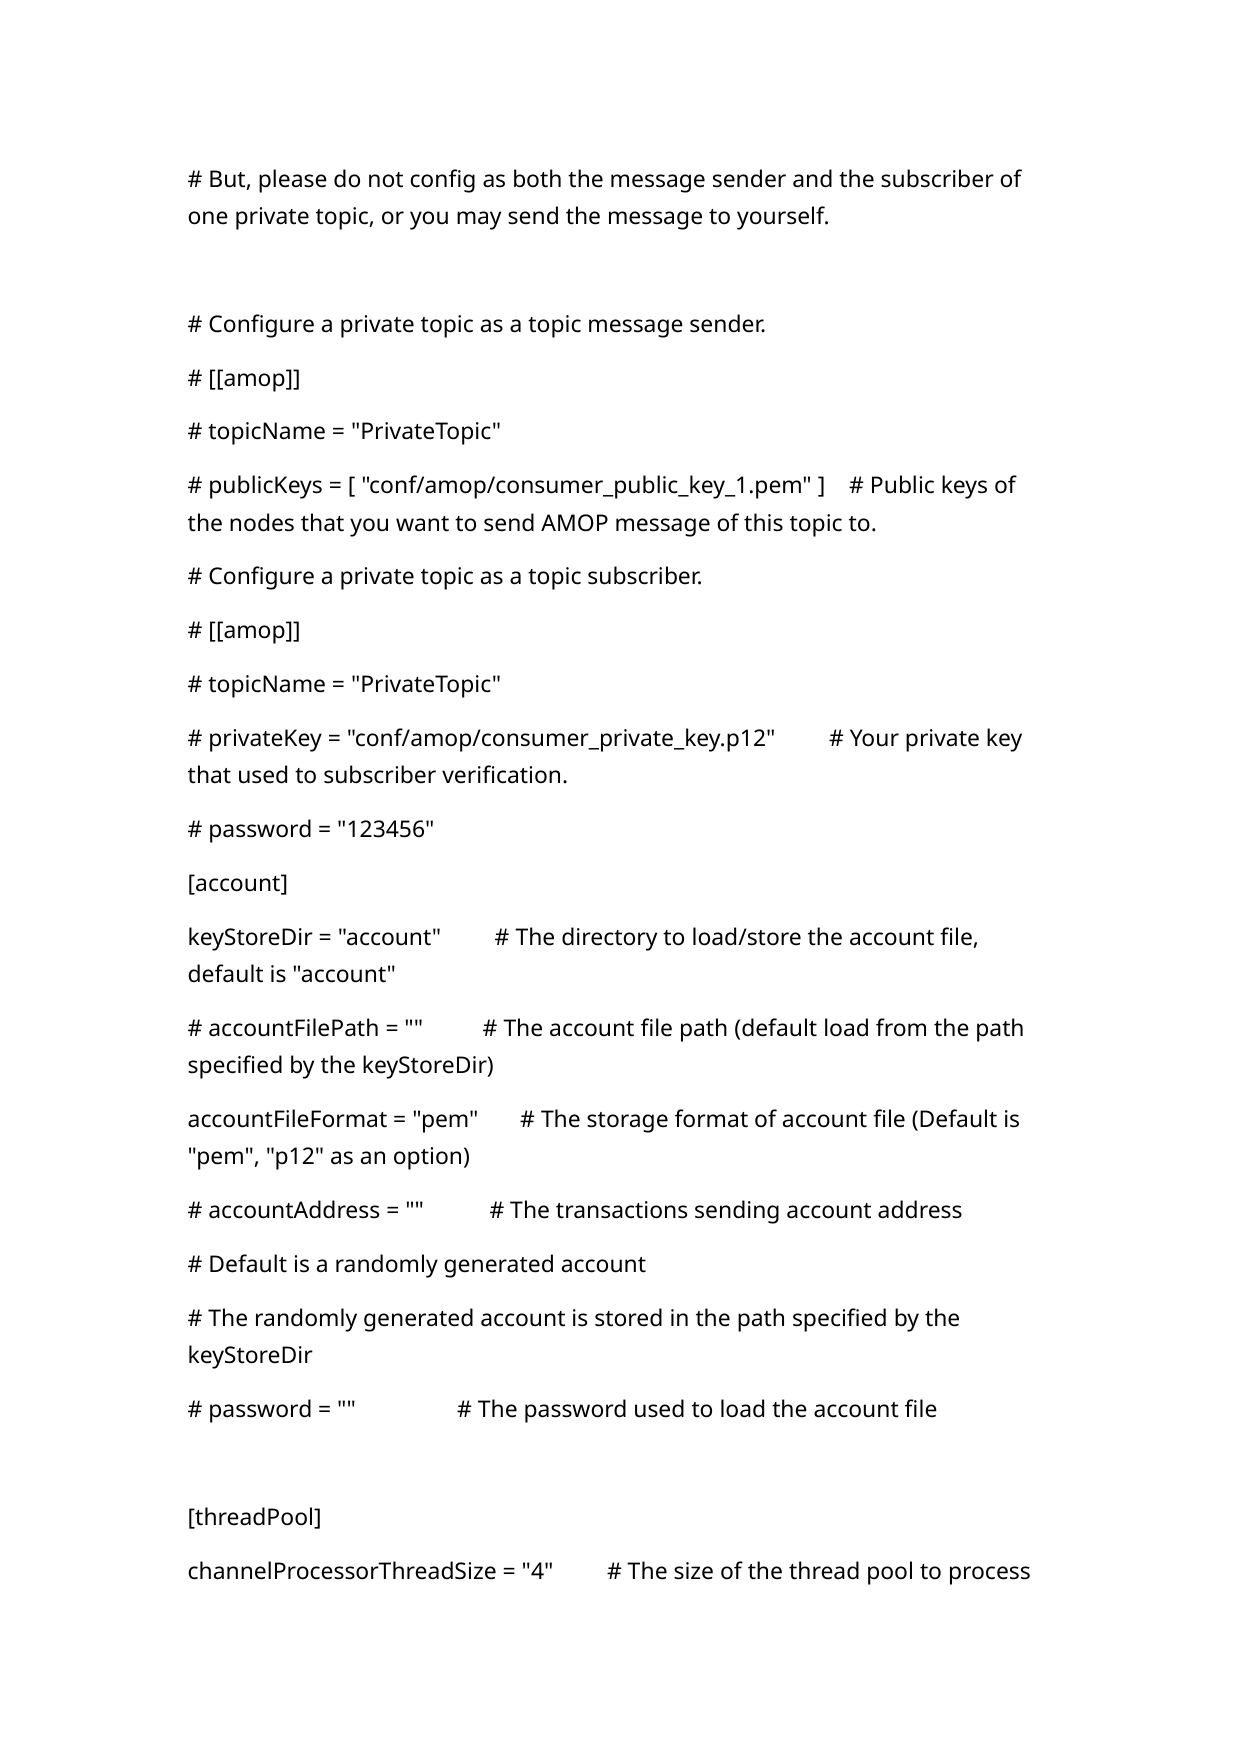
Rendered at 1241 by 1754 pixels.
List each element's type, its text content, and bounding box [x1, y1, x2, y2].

text keyStoreDir = "account" # The directory to load/store the account file, default is "account" [187, 920, 1053, 990]
text [account] [187, 866, 1053, 899]
text accountFileFormat = "pem" # The storage format of account file (Default is "pem", "p12" as an option) [187, 1102, 1053, 1172]
text # The randomly generated account is stored in the path specified by the keyStoreDir [187, 1301, 1053, 1371]
text # Configure a private topic as a topic message sender. [187, 307, 1053, 339]
text # accountFilePath = "" # The account file path (default load from the path specified by the keyStoreDir) [187, 1011, 1053, 1081]
text # Configure a private topic as a topic subscriber. [187, 560, 1053, 592]
text # accountAddress = "" # The transactions sending account address [187, 1193, 1053, 1226]
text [187, 1554, 1053, 1586]
text # But, please do not config as both the message sender and the subscriber of one private topic, or you may send the message to yourself. [187, 162, 1053, 232]
text # [[amop]] [187, 361, 1053, 393]
text # topicName = "PrivateTopic" [187, 667, 1053, 700]
text [threadPool] [187, 1500, 1053, 1533]
text # [[amop]] [187, 613, 1053, 646]
text # password = "" # The password used to load the account file [187, 1392, 1053, 1425]
text # password = "123456" [187, 812, 1053, 845]
text # topicName = "PrivateTopic" [187, 415, 1053, 447]
text # publicKeys = [ "conf/amop/consumer_public_key_1.pem" ] # Public keys of the nodes that you want to send AMOP message of this topic to. [187, 468, 1053, 538]
text # Default is a randomly generated account [187, 1247, 1053, 1280]
text # privateKey = "conf/amop/consumer_private_key.p12" # Your private key that used to subscriber verification. [187, 721, 1053, 791]
